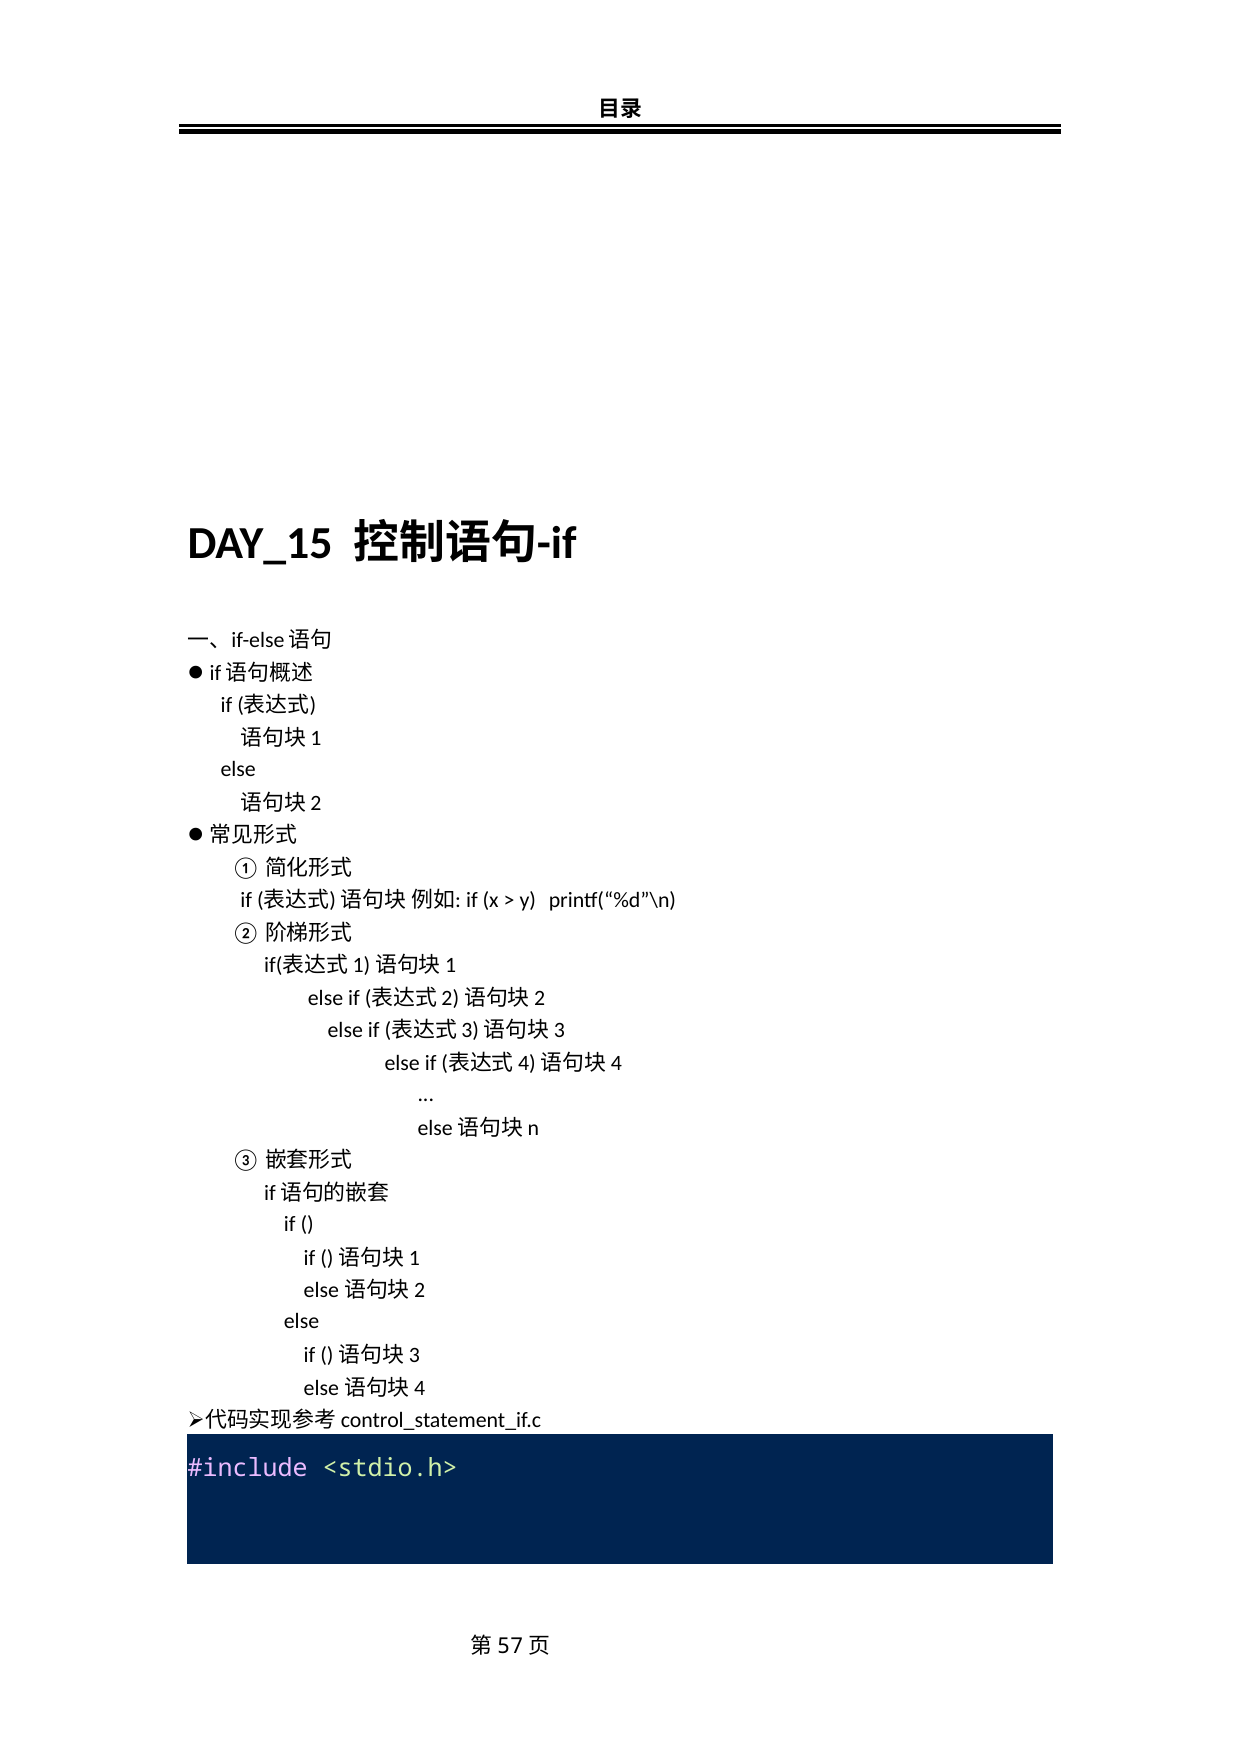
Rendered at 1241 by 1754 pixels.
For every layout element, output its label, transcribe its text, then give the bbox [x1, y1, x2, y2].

list ③嵌套形式 [231, 1142, 1053, 1174]
list else if (表达式4) 语句块4 [275, 1044, 1053, 1077]
list ①简化形式 [231, 849, 1053, 882]
subtitle DAY_15 控制语句-if [187, 490, 1053, 587]
list ... [275, 1077, 1053, 1109]
list else 语句块2 [231, 1272, 1053, 1304]
list if () 语句块1 [231, 1239, 1053, 1272]
list if () [231, 1207, 1053, 1239]
list 代码实现参考control_statement_if.c [187, 1402, 1053, 1434]
list if语句的嵌套 [231, 1174, 1053, 1207]
list else 语句块4 [231, 1369, 1053, 1402]
list else if (表达式3) 语句块3 [275, 1012, 1053, 1044]
list if语句概述 [187, 654, 1053, 687]
list if () 语句块3 [231, 1337, 1053, 1369]
list if-else语句 [187, 622, 1053, 654]
text #include <stdio.h> [187, 1434, 1053, 1499]
list else 语句块n [275, 1109, 1053, 1142]
list 语句块2 [187, 784, 1053, 817]
list else [231, 1304, 1053, 1337]
list else [187, 752, 1053, 784]
list if(表达式1) 语句块1 [231, 947, 1053, 979]
list else if (表达式2) 语句块2 [275, 979, 1053, 1012]
list 语句块1 [187, 719, 1053, 752]
list ②阶梯形式 [231, 914, 1053, 947]
list if (表达式) [187, 687, 1053, 719]
list if (表达式) 语句块 例如: if (x > y) printf(“%d”\n) [187, 882, 1053, 914]
list 常见形式 [187, 817, 1053, 849]
